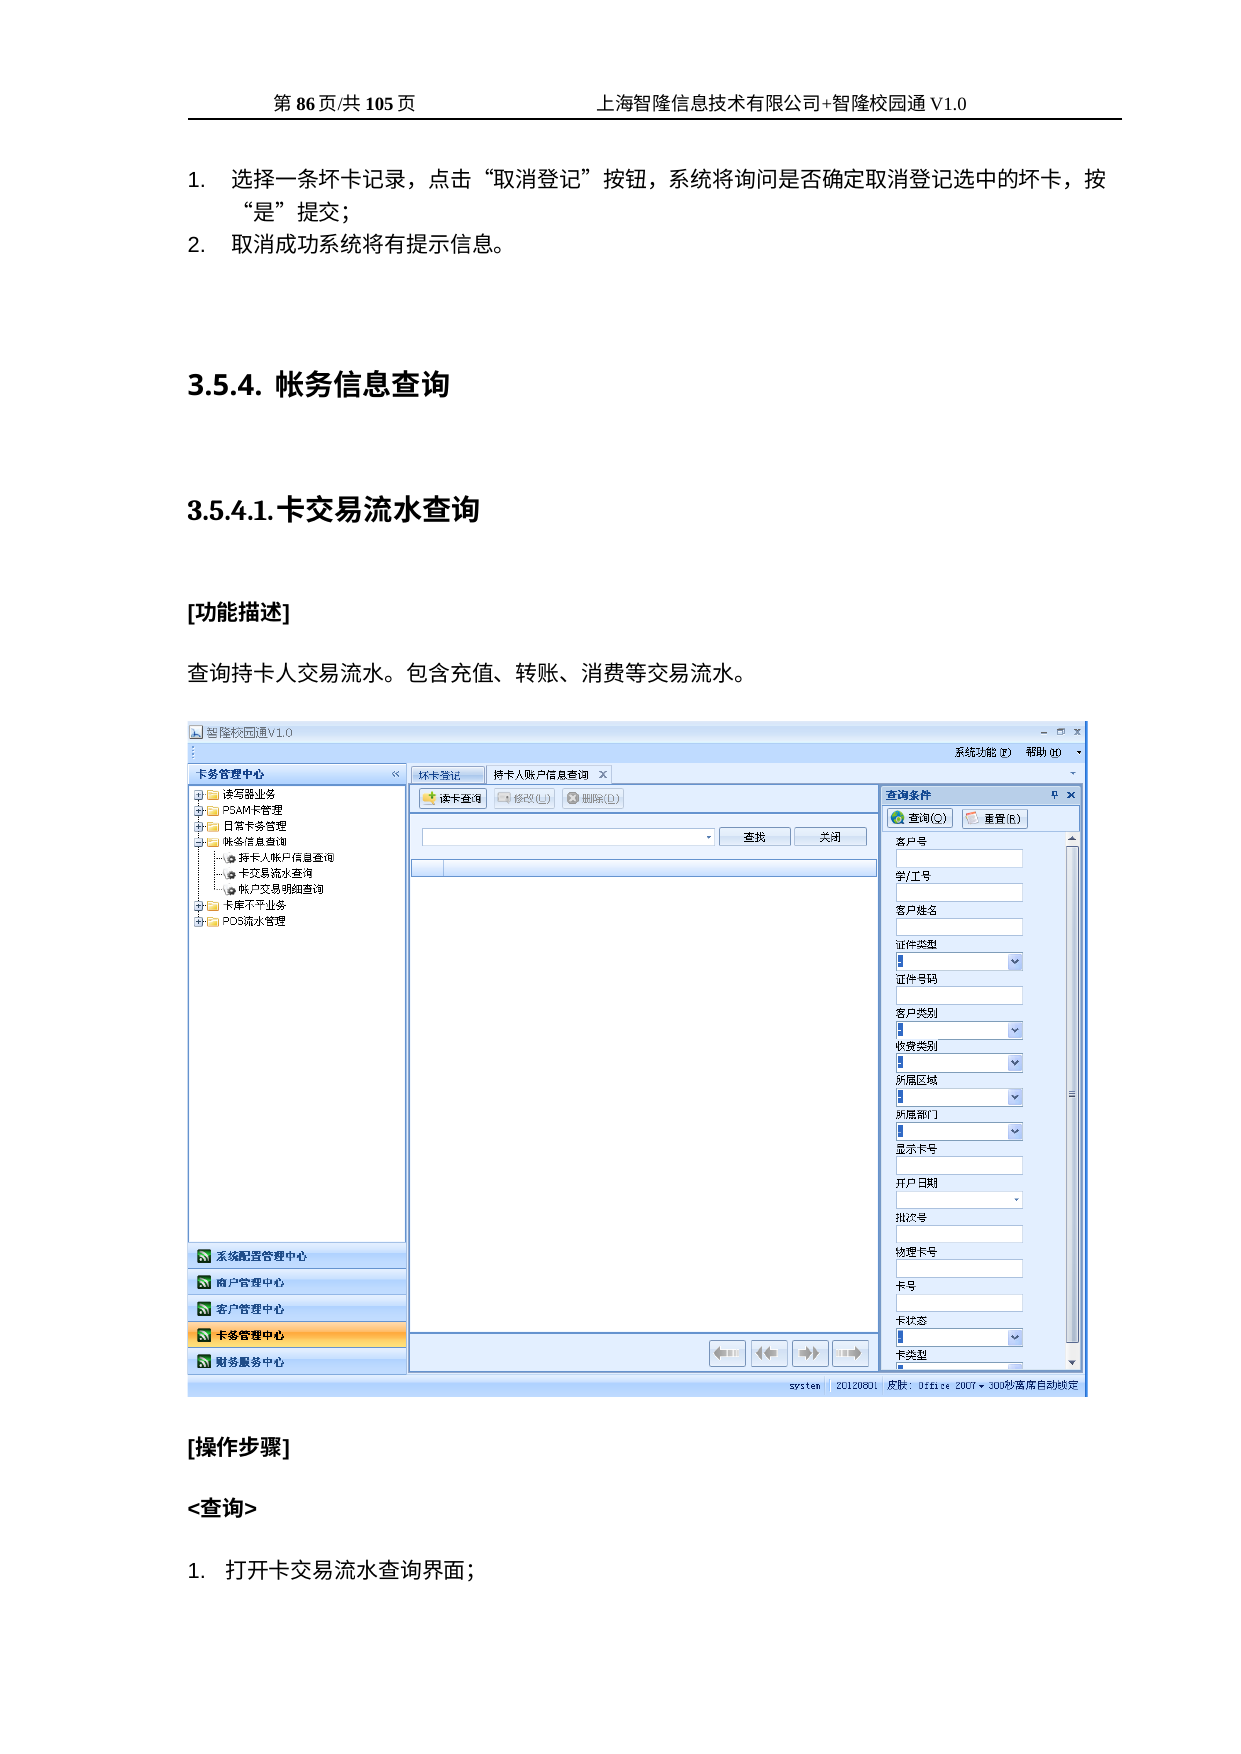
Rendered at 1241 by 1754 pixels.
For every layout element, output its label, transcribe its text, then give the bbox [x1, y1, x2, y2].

list 选择一条坏卡记录，点击“取消登记”按钮，系统将询问是否确定取消登记选中的坏卡，按“是”提交； [187, 162, 1122, 227]
subtitle 帐务信息查询 [187, 350, 1122, 415]
list 取消成功系统将有提示信息。 [187, 227, 1122, 259]
picture [187, 721, 1088, 1397]
subtitle 卡交易流水查询 [187, 475, 1122, 540]
text [功能描述] [187, 594, 1122, 627]
text <查询> [187, 1491, 1122, 1523]
list 打开卡交易流水查询界面； [187, 1553, 1122, 1585]
text 查询持卡人交易流水。包含充值、转账、消费等交易流水。 [187, 656, 1122, 688]
text [操作步骤] [187, 1429, 1122, 1462]
